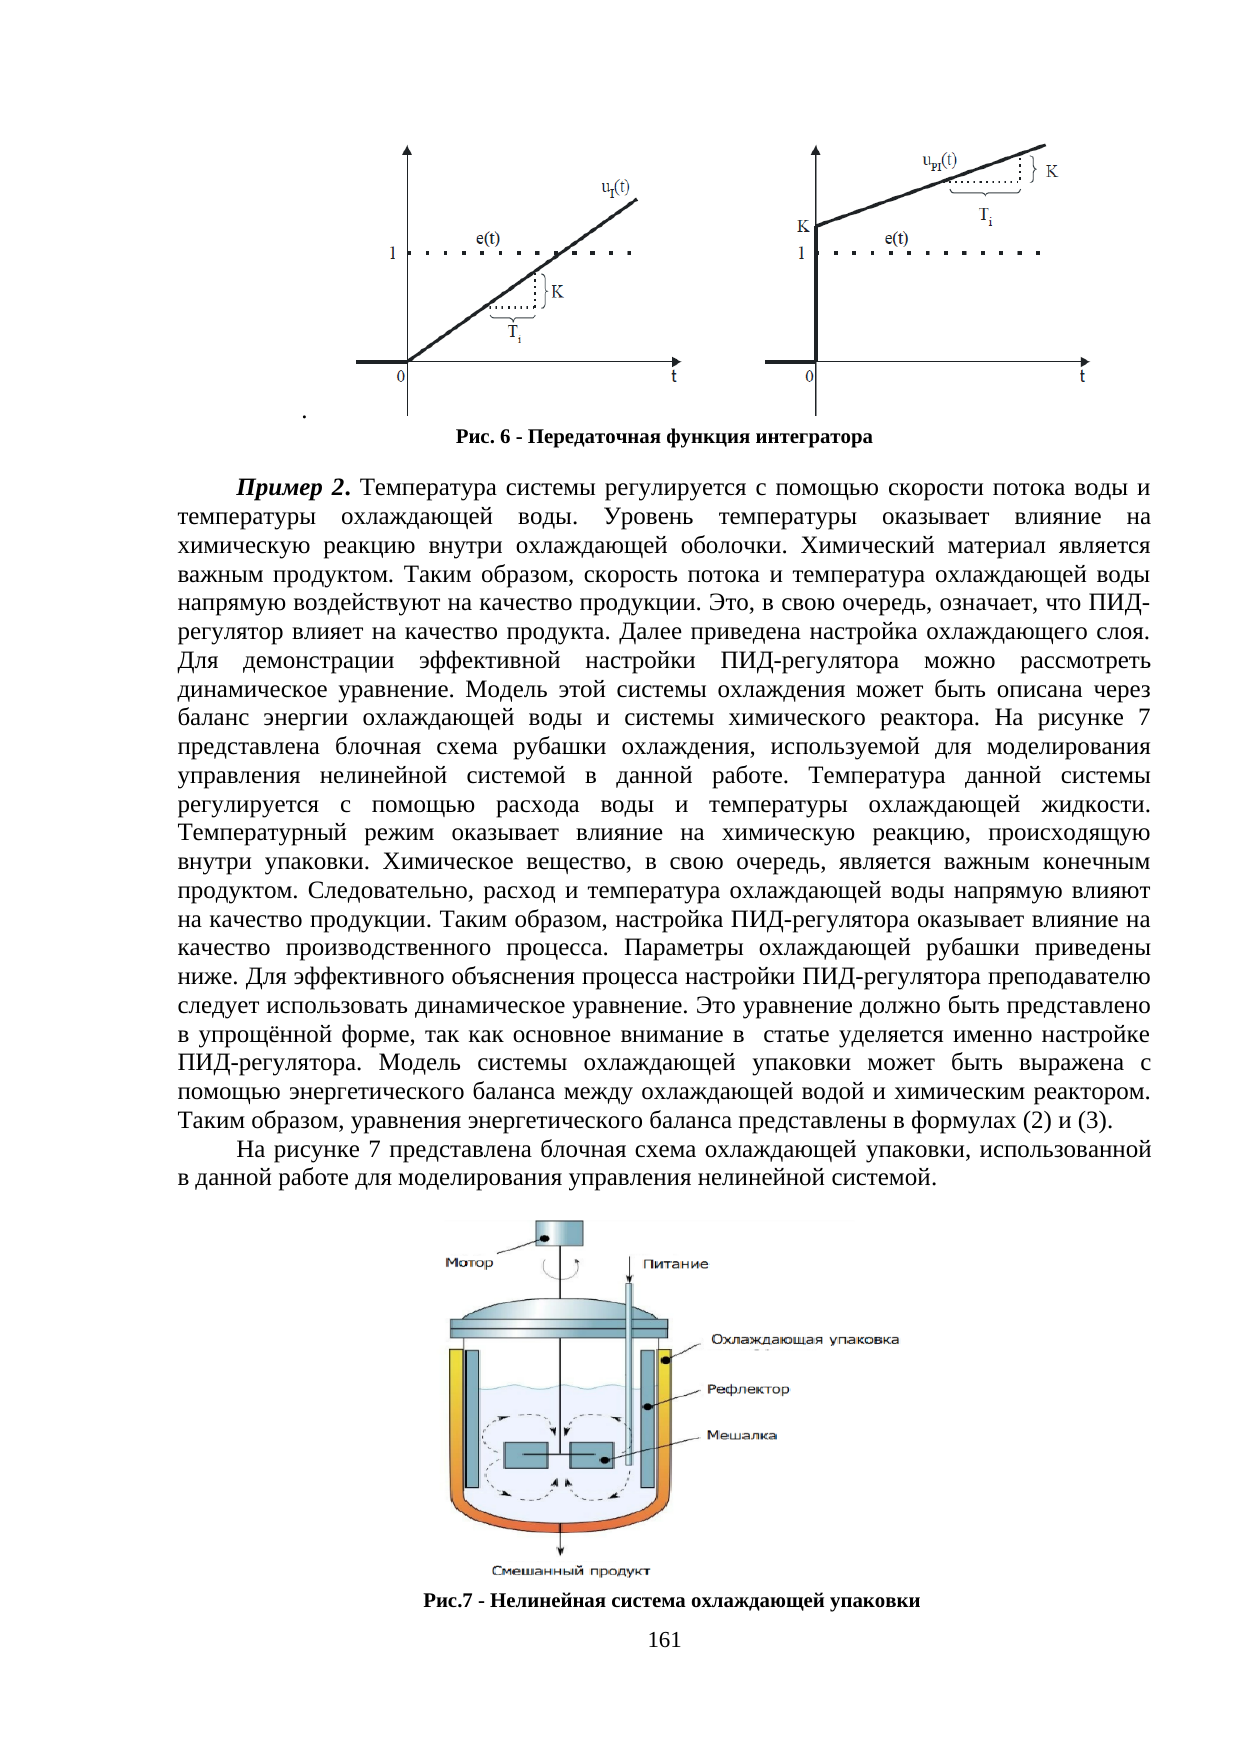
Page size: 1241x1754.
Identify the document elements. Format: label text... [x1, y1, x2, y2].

text На рисунке 7 представлена блочная схема охлаждающей упаковки, использованной в данной работе для моделирования управления нелинейной системой. [177, 1134, 1152, 1191]
text Рис. 6 - Передаточная функция интегратора [177, 424, 1152, 448]
text Рис.7 - Нелинейная система охлаждающей упаковки [192, 1588, 1152, 1612]
picture [307, 126, 1099, 419]
text Пример 2. Температура системы регулируется с помощью скорости потока воды и температуры охлаждающей воды. Уровень температуры оказывает влияние на химическую реакцию внутри охлаждающей оболочки. Химический материал является важным продуктом. Таким образом, скорость потока и температура охлаждающей воды напрямую воздействуют на качество продукции. Это, в свою очередь, означает, что ПИД-регулятор влияет на качество продукта. Далее приведена настройка охлаждающего слоя. Для демонстрации эффективной настройки ПИД-регулятора можно рассмотреть динамическое уравнение. Модель этой системы охлаждения может быть описана через баланс энергии охлаждающей воды и системы химического реактора. На рисунке 7 представлена блочная схема рубашки охлаждения, используемой для моделирования управления нелинейной системой в данной работе. Температура данной системы регулируется с помощью расхода воды и температуры охлаждающей жидкости. Температурный режим оказывает влияние на химическую реакцию, происходящую внутри упаковки. Химическое вещество, в свою очередь, является важным конечным продуктом. Следовательно, расход и температура охлаждающей воды напрямую влияют на качество продукции. Таким образом, настройка ПИД-регулятора оказывает влияние на качество производственного процесса. Параметры охлаждающей рубашки приведены ниже. Для эффективного объяснения процесса настройки ПИД-регулятора преподавателю следует использовать динамическое уравнение. Это уравнение должно быть представлено в упрощённой форме, так как основное внимание в статье уделяется именно настройке ПИД-регулятора. Модель системы охлаждающей упаковки может быть выражена с помощью энергетического баланса между охлаждающей водой и химическим реактором. Таким образом, уравнения энергетического баланса представлены в формулах (2) и (3). [177, 472, 1152, 1134]
picture [419, 1220, 910, 1588]
